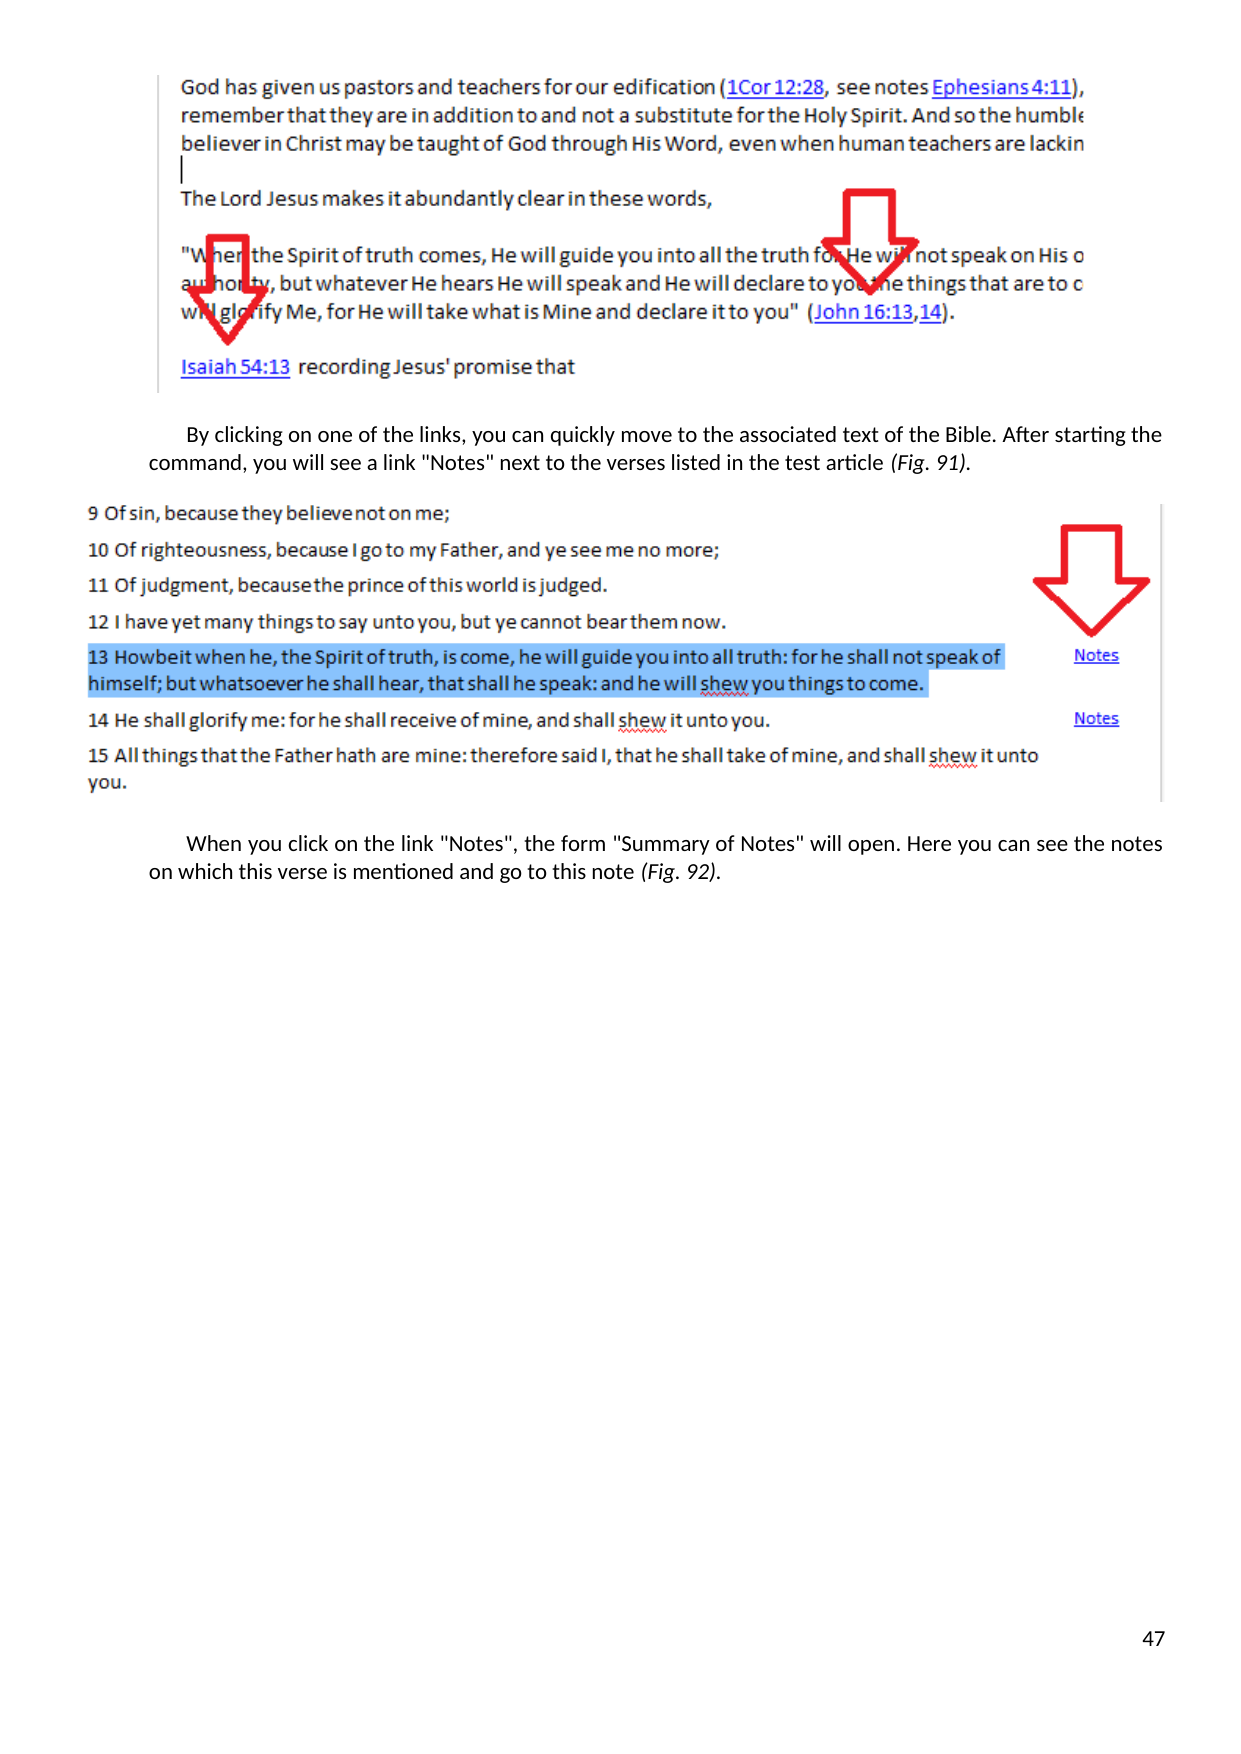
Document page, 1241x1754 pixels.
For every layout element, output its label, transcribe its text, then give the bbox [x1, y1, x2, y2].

text When you click on the link "Notes", the form "Summary of Notes" will open. Here you can see the notes on which this verse is mentioned and go to this note (Fig. 92). [149, 829, 1165, 885]
picture [75, 504, 1165, 802]
picture [156, 75, 1084, 393]
text By clicking on one of the links, you can quickly move to the associated text of the Bible. After starting the command, you will see a link "Notes" next to the verses listed in the test article (Fig. 91). [149, 420, 1165, 476]
